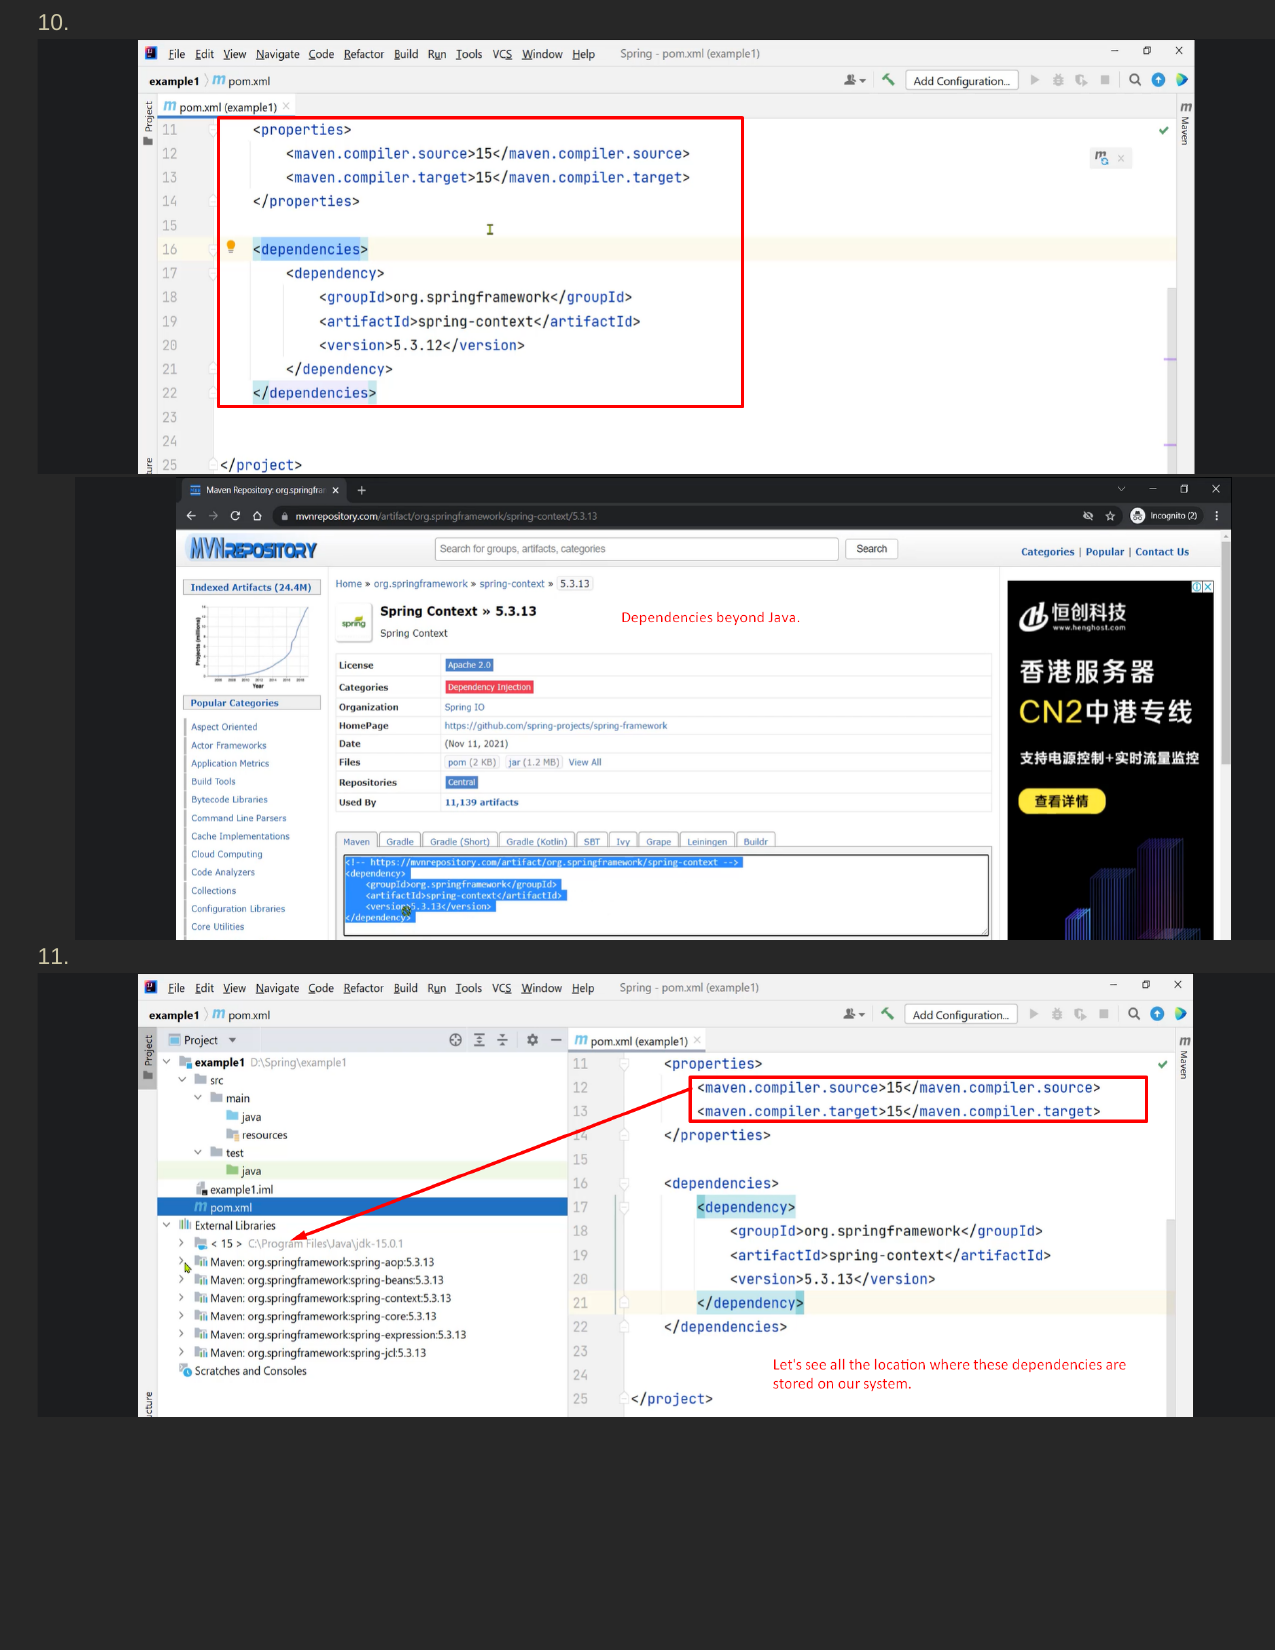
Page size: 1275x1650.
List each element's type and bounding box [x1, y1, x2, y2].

picture [37, 39, 1275, 474]
picture [37, 973, 1275, 1417]
picture [75, 477, 1275, 940]
